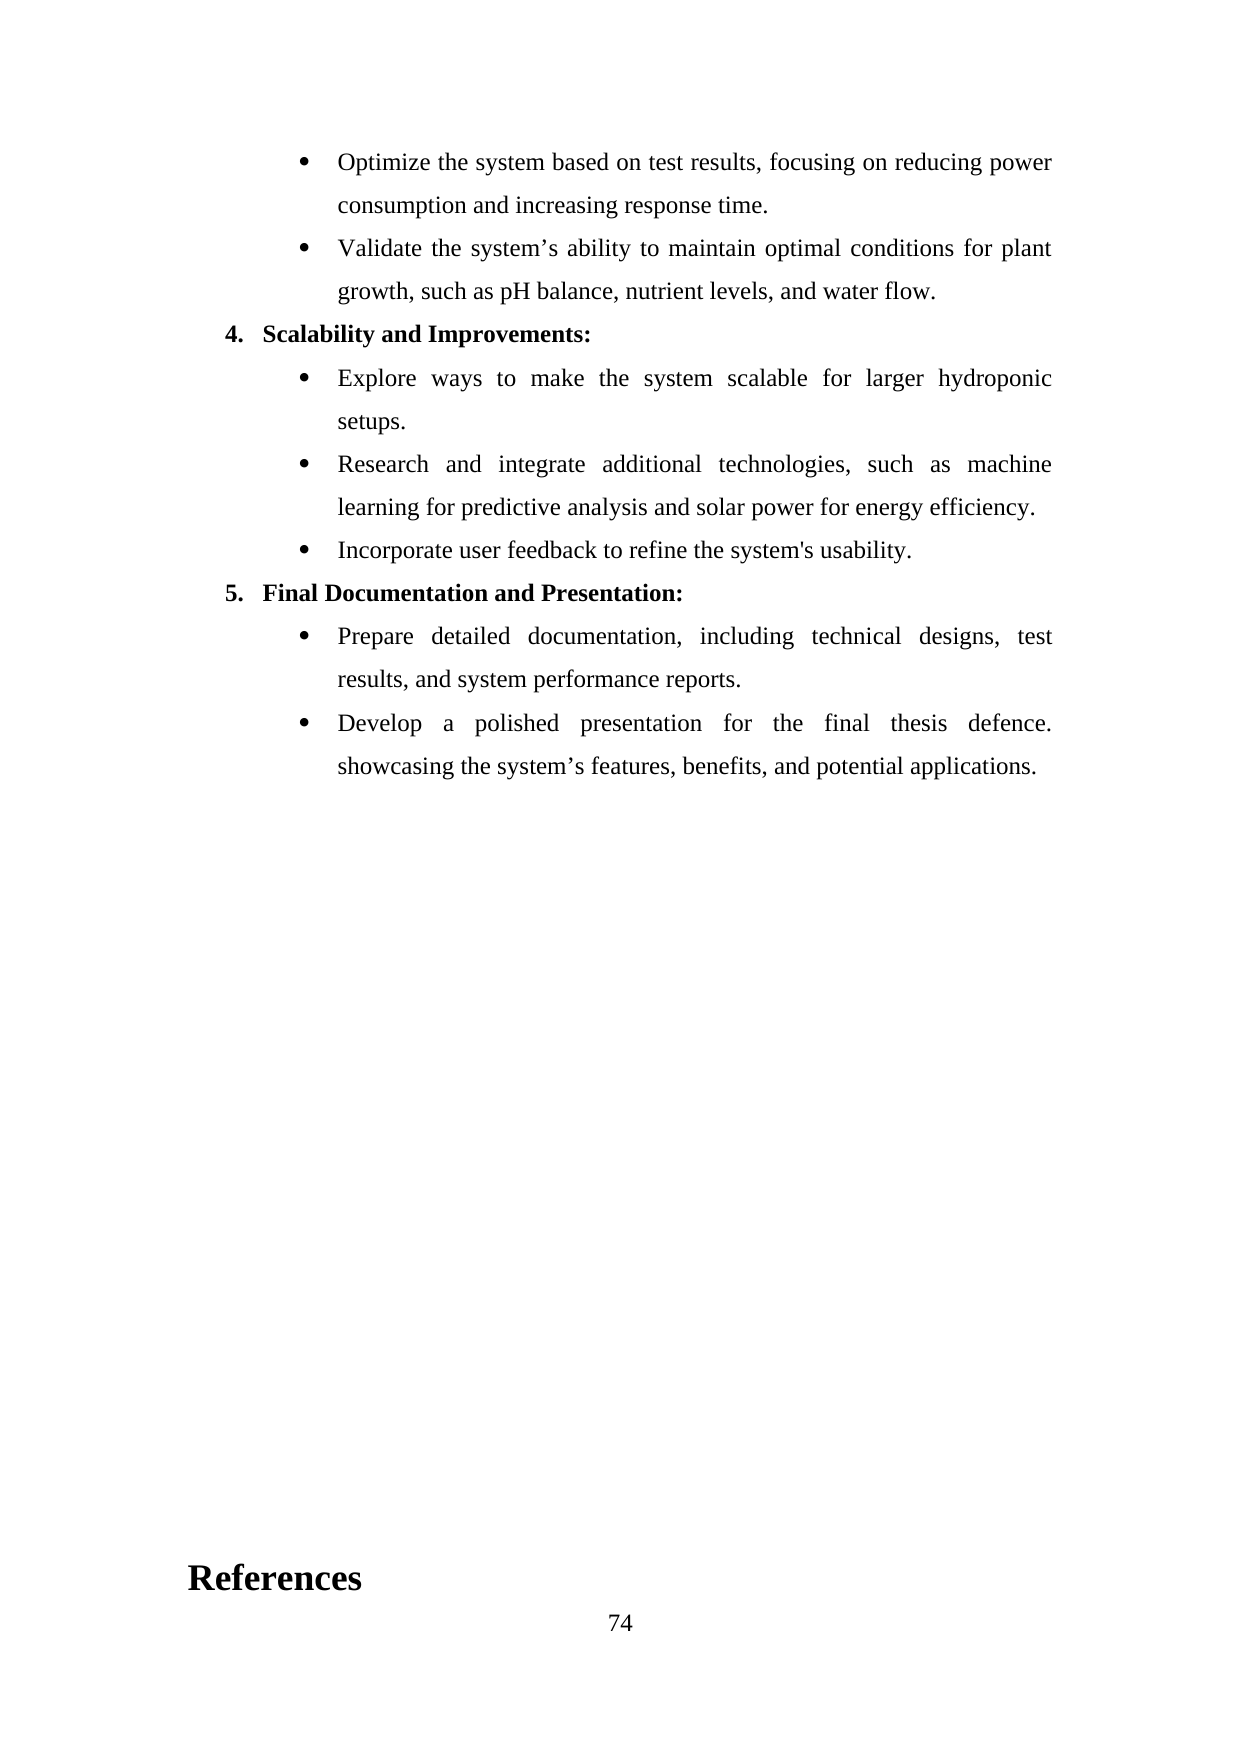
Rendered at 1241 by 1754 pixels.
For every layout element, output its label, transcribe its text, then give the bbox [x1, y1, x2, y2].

list Explore ways to make the system scalable for larger hydroponic setups. [300, 363, 1053, 434]
list Optimize the system based on test results, focusing on reducing power consumption and increasing response time. [300, 147, 1053, 219]
list Develop a polished presentation for the final thesis defence. showcasing the system’s features, benefits, and potential applications. [300, 708, 1053, 779]
list Incorporate user feedback to refine the system's usability. [300, 535, 1053, 564]
list Prepare detailed documentation, including technical designs, test results, and system performance reports. [300, 621, 1053, 693]
list Research and integrate additional technologies, such as machine learning for predictive analysis and solar power for energy efficiency. [300, 449, 1053, 521]
list Final Documentation and Presentation: [225, 578, 1053, 607]
list Scalability and Improvements: [225, 319, 1053, 348]
list Validate the system’s ability to maintain optimal conditions for plant growth, such as pH balance, nutrient levels, and water flow. [300, 233, 1053, 305]
